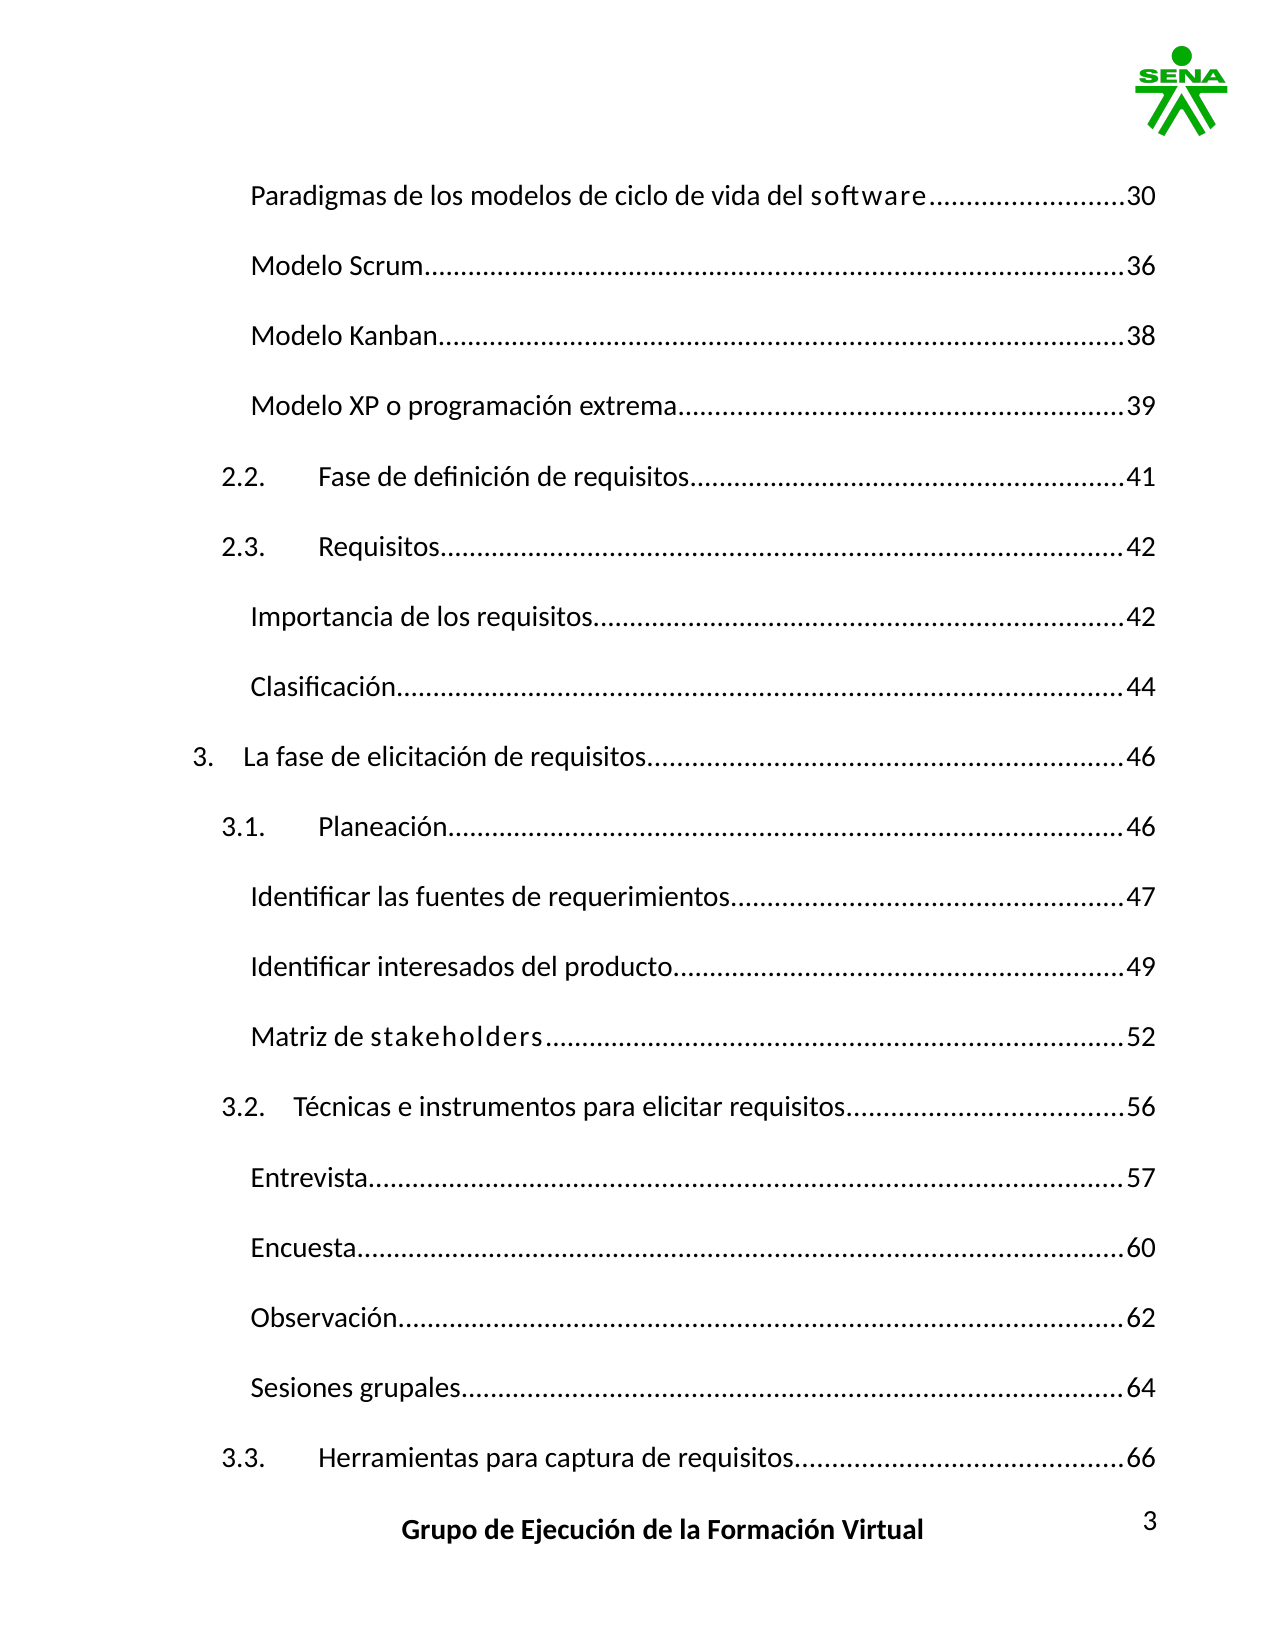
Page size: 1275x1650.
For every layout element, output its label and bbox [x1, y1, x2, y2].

picture [1135, 46, 1228, 136]
